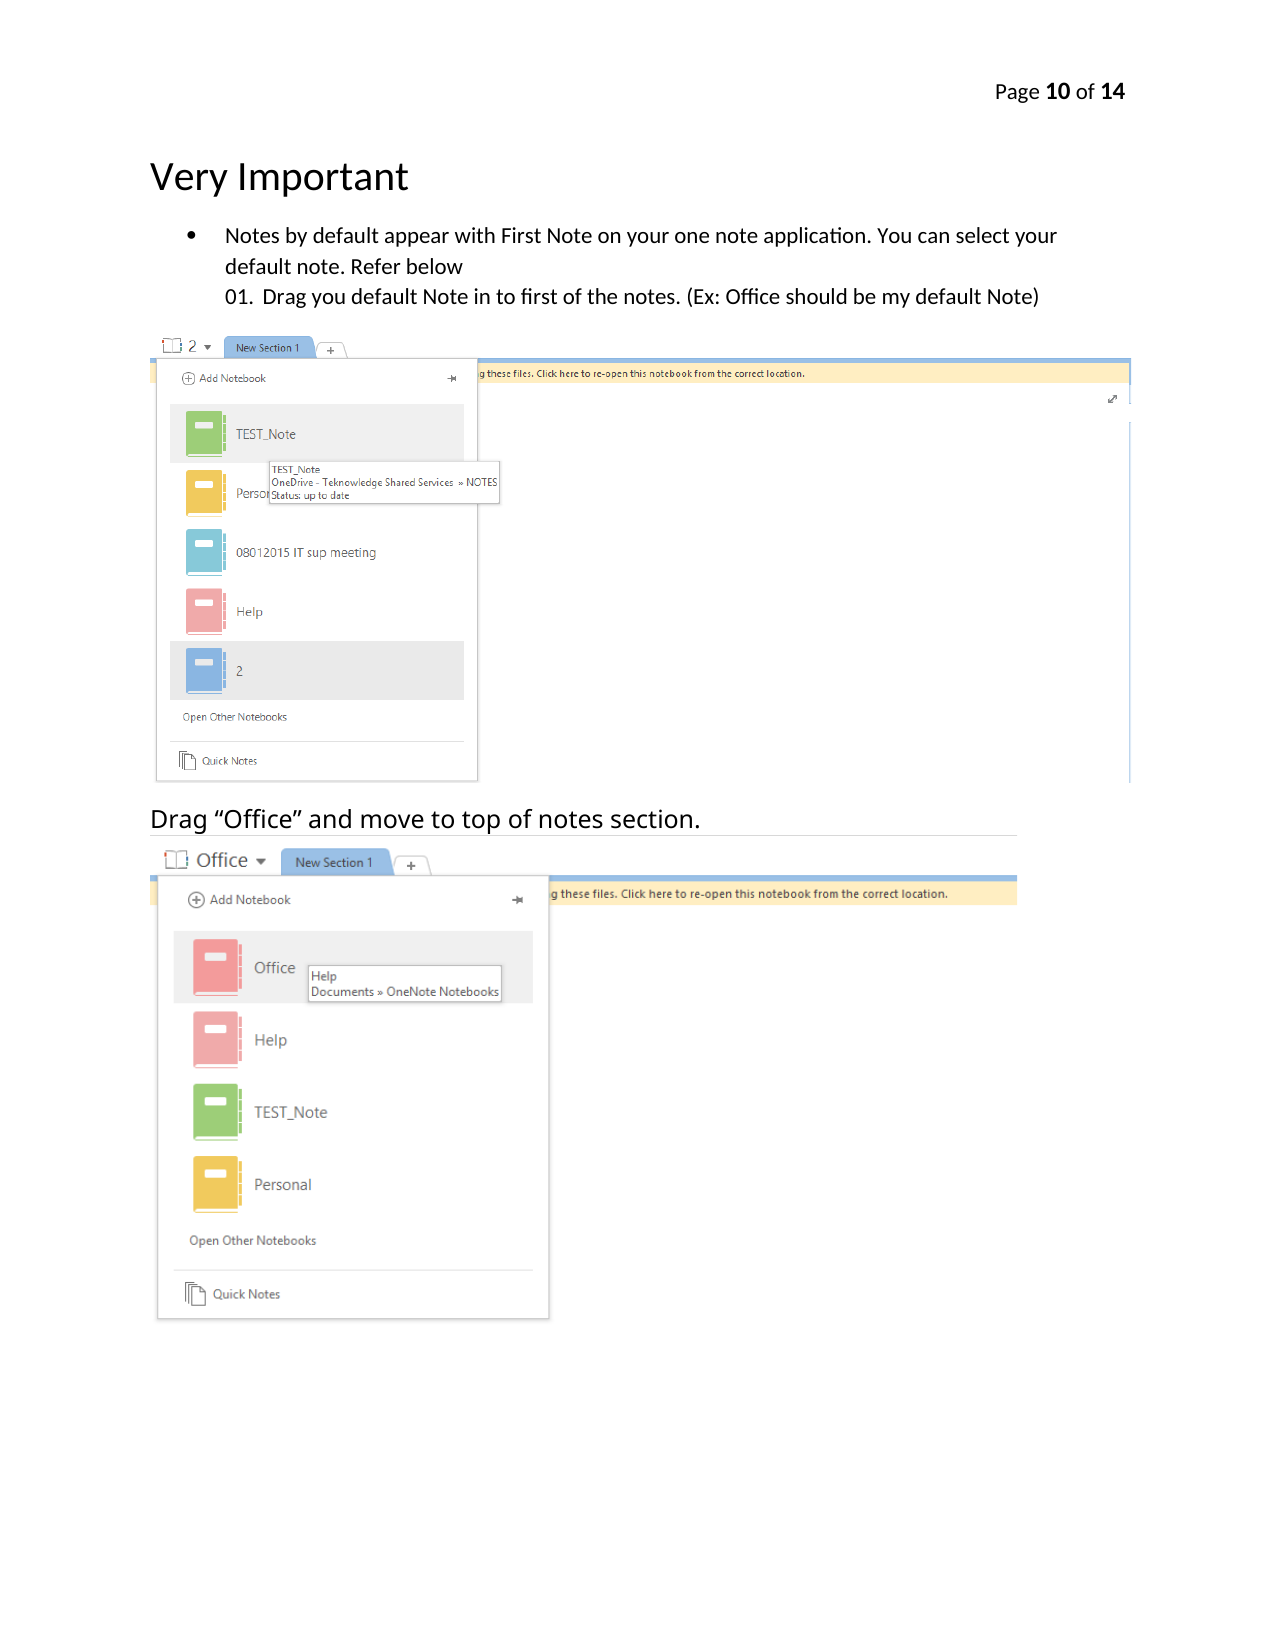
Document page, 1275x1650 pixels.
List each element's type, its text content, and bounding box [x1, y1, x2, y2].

text Very Important [150, 150, 1125, 201]
subtitle Drag “Office” and move to top of notes section. [150, 801, 918, 835]
list Drag you default Note in to first of the notes. (Ex: Office should be my default Note) [225, 282, 1125, 310]
picture [150, 328, 1132, 783]
list Notes by default appear with First Note on your one note application. You can select your default note. Refer below [187, 222, 1125, 280]
picture [150, 835, 1018, 1428]
